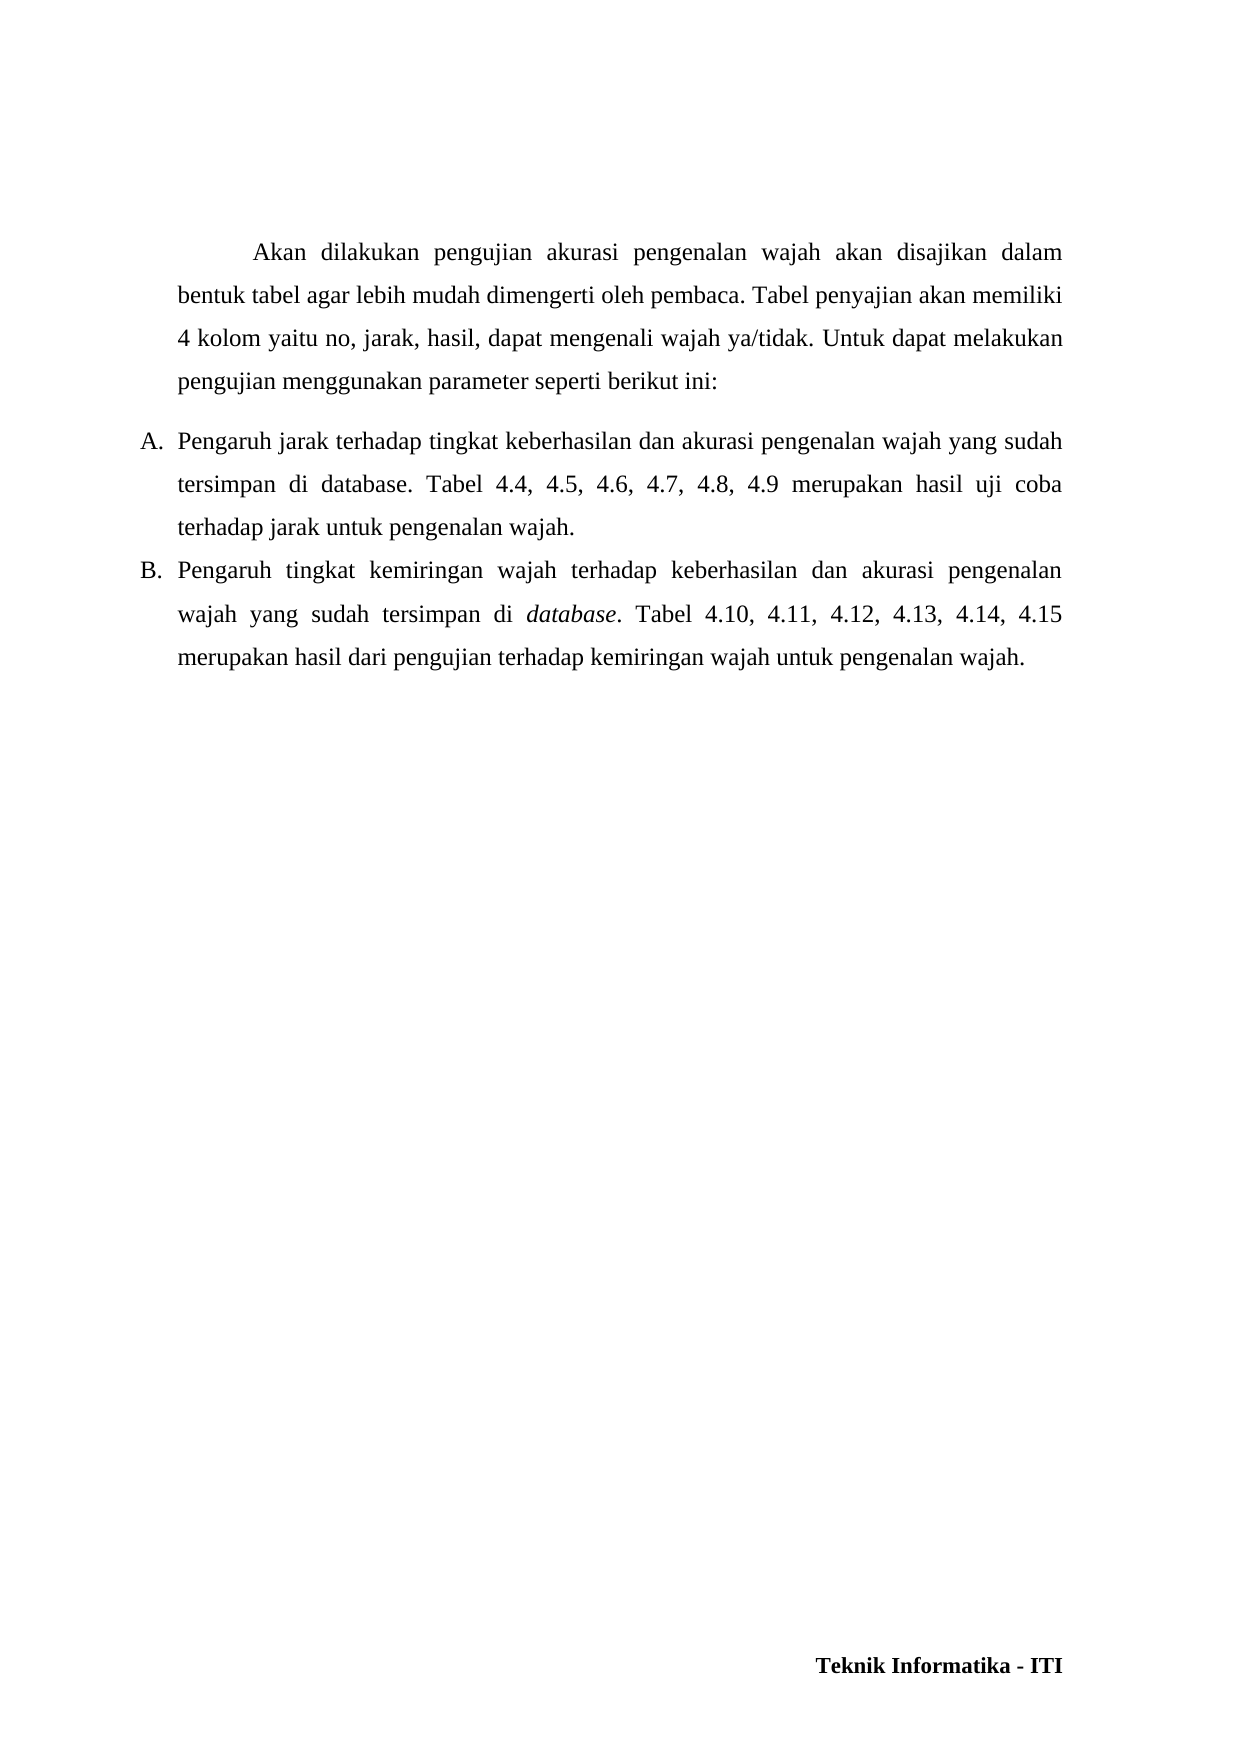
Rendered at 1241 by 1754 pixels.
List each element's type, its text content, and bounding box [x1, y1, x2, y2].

text Akan dilakukan pengujian akurasi pengenalan wajah akan disajikan dalam bentuk tabel agar lebih mudah dimengerti oleh pembaca. Tabel penyajian akan memiliki 4 kolom yaitu no, jarak, hasil, dapat mengenali wajah ya/tidak. Untuk dapat melakukan pengujian menggunakan parameter seperti berikut ini: [177, 237, 1063, 395]
list Pengaruh jarak terhadap tingkat keberhasilan dan akurasi pengenalan wajah yang sudah tersimpan di database. Tabel 4.4, 4.5, 4.6, 4.7, 4.8, 4.9 merupakan hasil uji coba terhadap jarak untuk pengenalan wajah. [140, 426, 1063, 541]
list Pengaruh tingkat kemiringan wajah terhadap keberhasilan dan akurasi pengenalan wajah yang sudah tersimpan di database. Tabel 4.10, 4.11, 4.12, 4.13, 4.14, 4.15 merupakan hasil dari pengujian terhadap kemiringan wajah untuk pengenalan wajah. [140, 556, 1063, 671]
